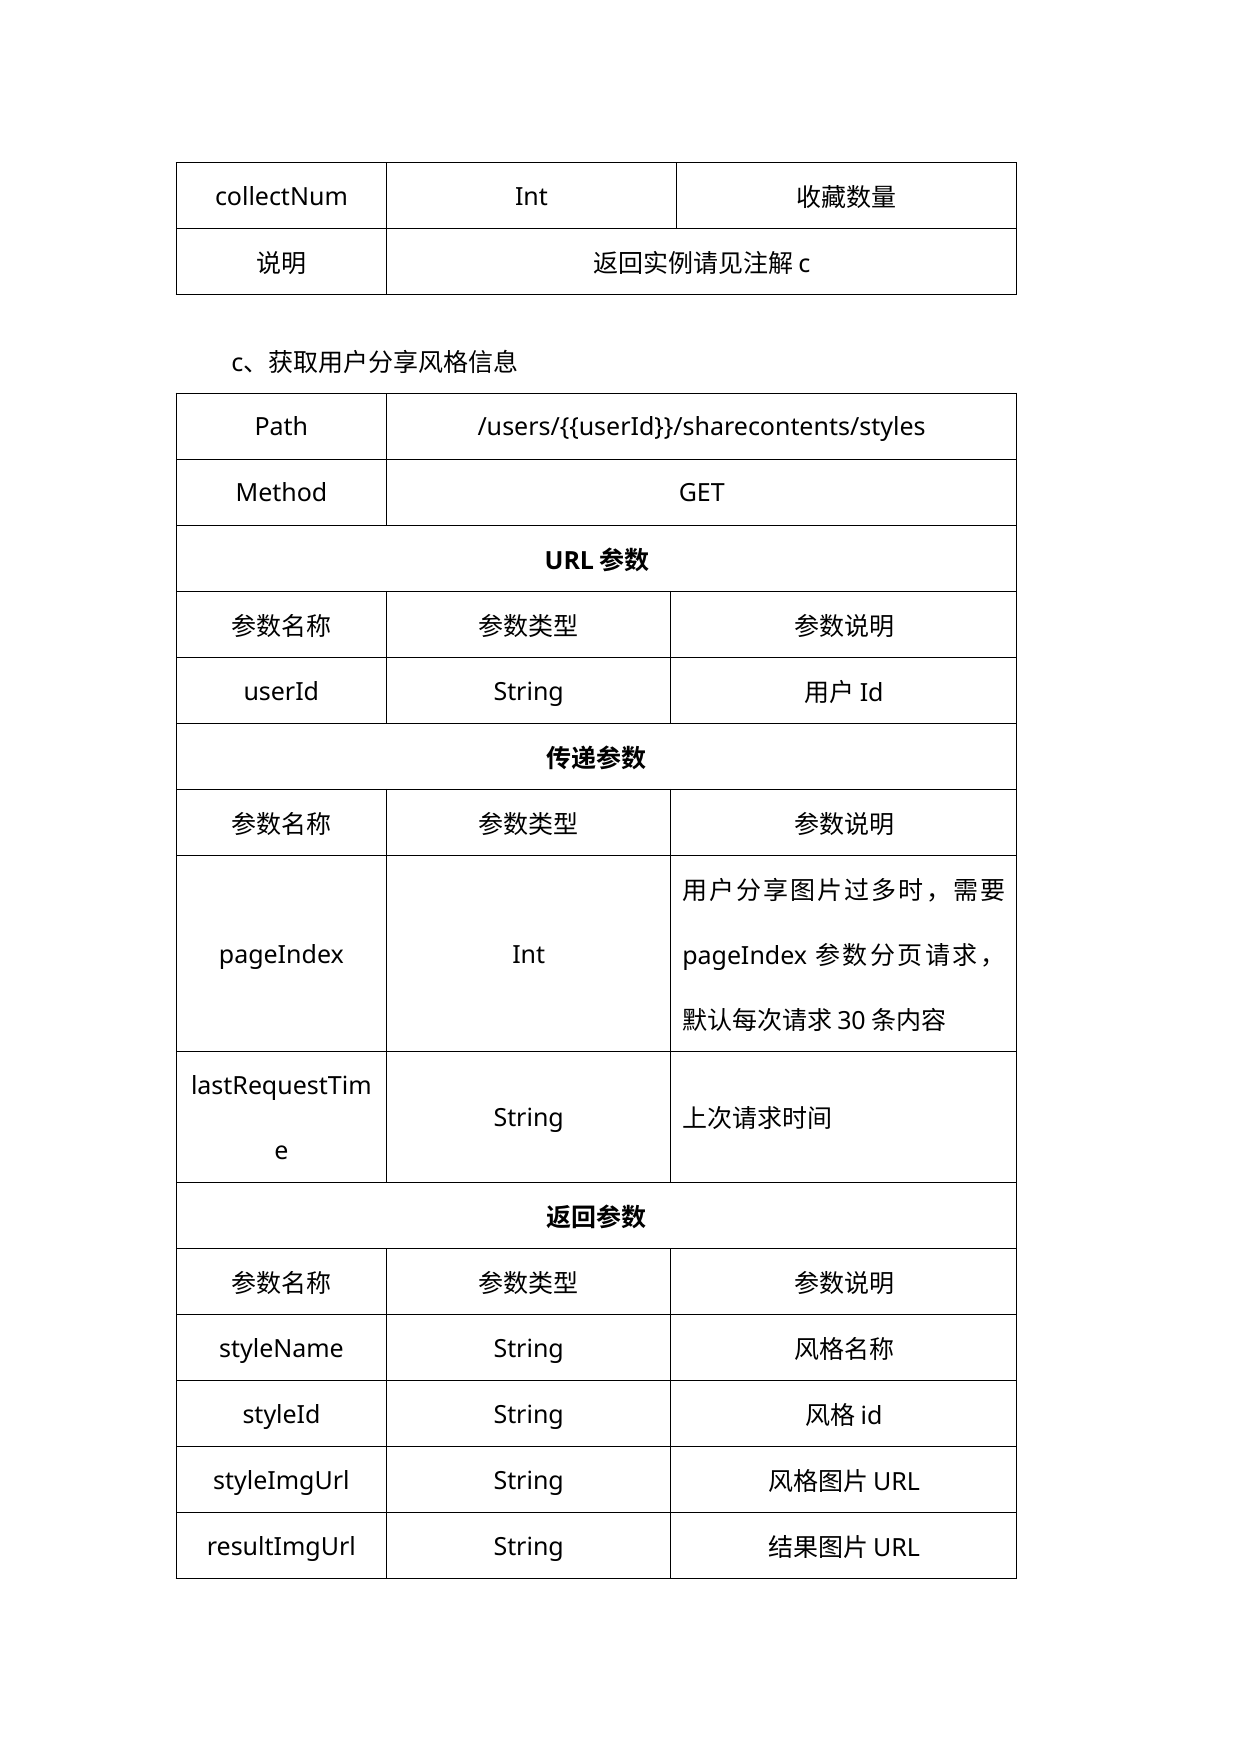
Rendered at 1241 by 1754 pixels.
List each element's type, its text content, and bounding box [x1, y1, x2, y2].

table_cell 参数类型 [387, 790, 670, 855]
table_cell 用户Id [671, 658, 1016, 723]
table_cell userId [177, 658, 386, 723]
table_header Path [177, 394, 386, 459]
table_cell 传递参数 [177, 724, 1016, 789]
table_cell String [387, 658, 670, 723]
table_cell collectNum [177, 163, 386, 228]
table_cell styleName [177, 1315, 386, 1380]
table_cell 风格图片URL [671, 1447, 1016, 1512]
table_cell GET [387, 460, 1016, 525]
table_cell 上次请求时间 [671, 1052, 1016, 1182]
table_cell 参数说明 [671, 592, 1016, 657]
table_cell 参数说明 [671, 1249, 1016, 1314]
table_cell 返回实例请见注解c [387, 229, 1016, 294]
table_cell pageIndex [177, 856, 386, 1051]
table_cell URL参数 [177, 526, 1016, 591]
table_cell String [387, 1381, 670, 1446]
table_header /users/{{userId}}/sharecontents/styles [387, 394, 1016, 459]
table_cell 返回参数 [177, 1183, 1016, 1248]
table_cell Int [387, 856, 670, 1051]
table_cell lastRequestTime [177, 1052, 386, 1182]
table_cell String [387, 1052, 670, 1182]
table_cell 结果图片URL [671, 1513, 1016, 1578]
table_cell 收藏数量 [677, 163, 1016, 228]
table_cell 用户分享图片过多时，需要pageIndex参数分页请求，默认每次请求30条内容 [671, 856, 1016, 1051]
table_cell 说明 [177, 229, 386, 294]
table_cell styleId [177, 1381, 386, 1446]
table_cell 风格名称 [671, 1315, 1016, 1380]
table_cell 参数类型 [387, 592, 670, 657]
table_cell 参数说明 [671, 790, 1016, 855]
table_cell resultImgUrl [177, 1513, 386, 1578]
table_cell 参数类型 [387, 1249, 670, 1314]
table_cell Method [177, 460, 386, 525]
list 获取用户分享风格信息 [231, 328, 1053, 393]
table_cell 参数名称 [177, 1249, 386, 1314]
table_cell 参数名称 [177, 592, 386, 657]
table_cell 参数名称 [177, 790, 386, 855]
table_cell String [387, 1315, 670, 1380]
table_cell styleImgUrl [177, 1447, 386, 1512]
table_cell String [387, 1447, 670, 1512]
table_cell Int [387, 163, 676, 228]
table_cell String [387, 1513, 670, 1578]
table_cell 风格id [671, 1381, 1016, 1446]
